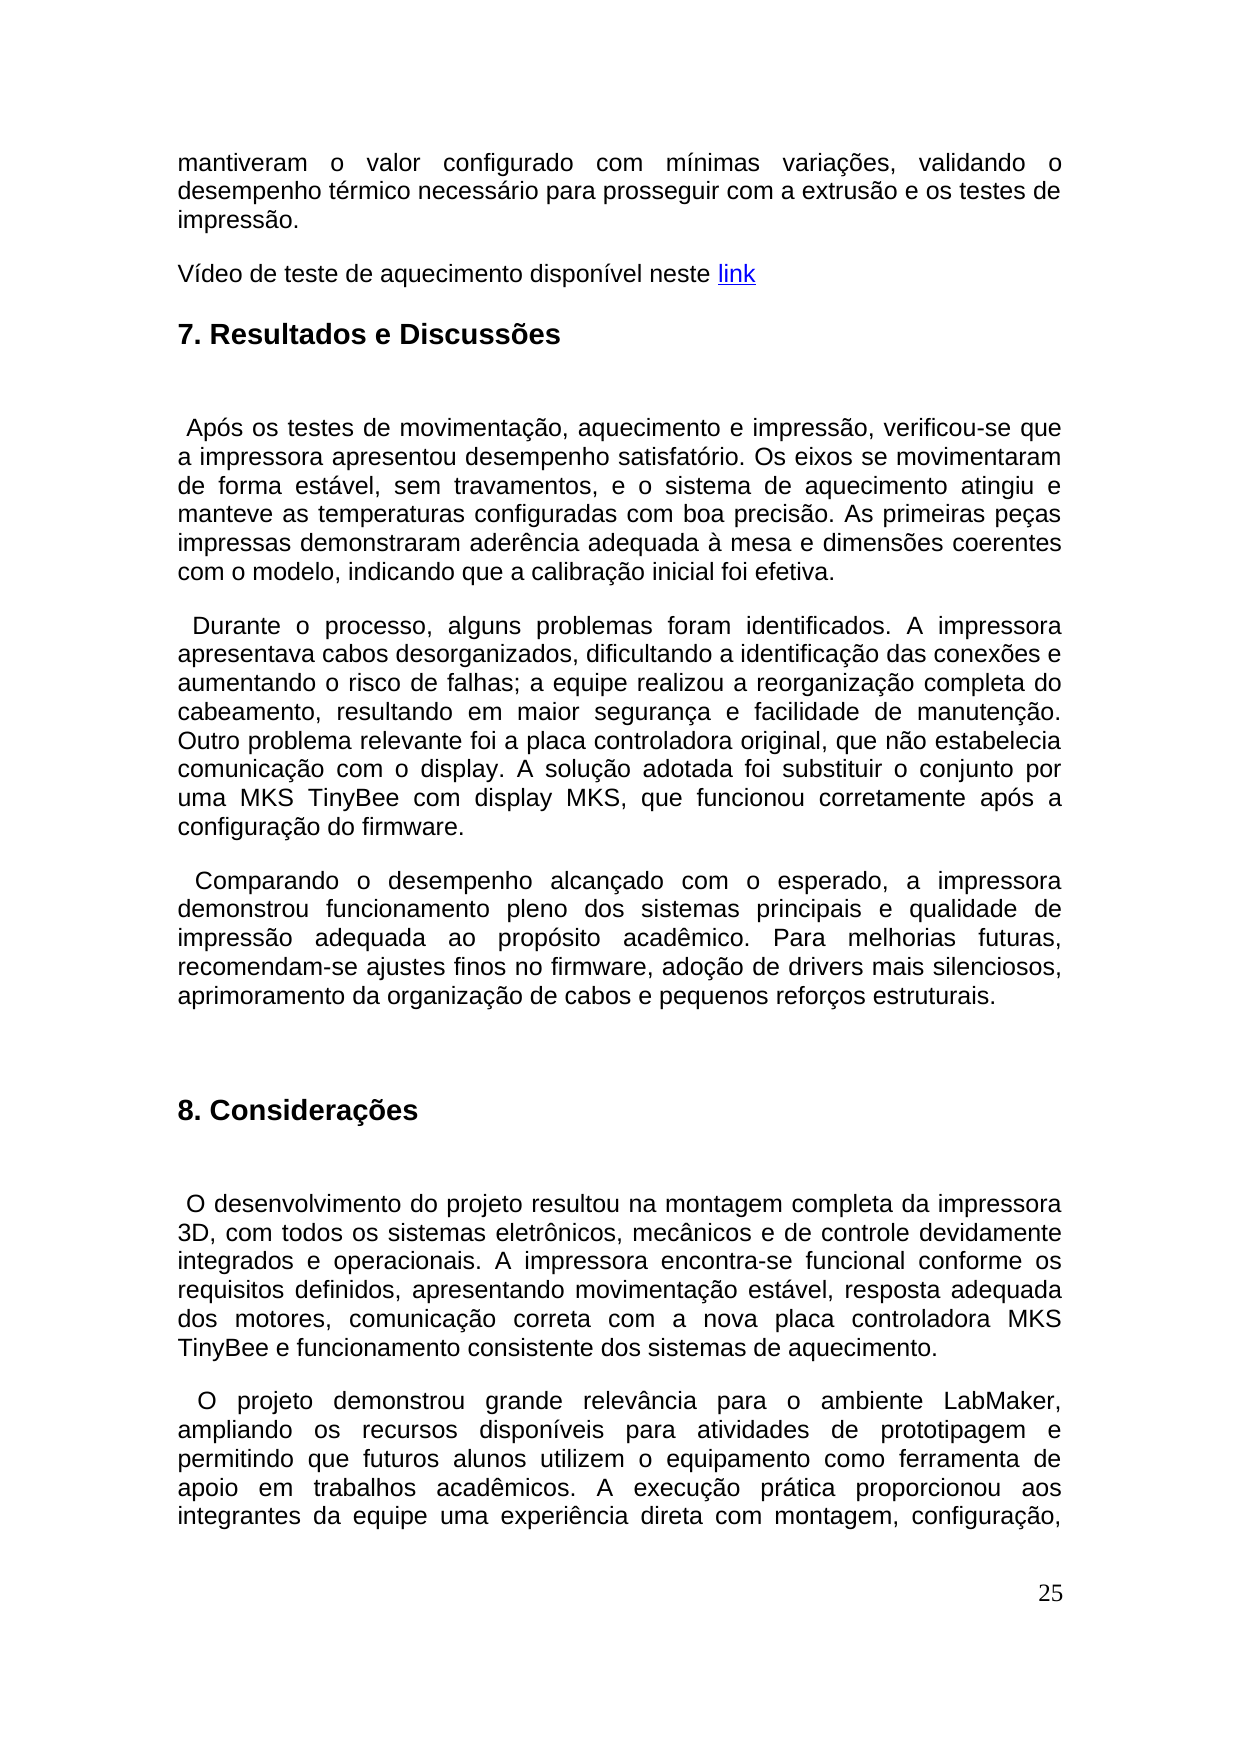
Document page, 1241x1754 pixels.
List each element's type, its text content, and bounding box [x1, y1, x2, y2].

text Comparando o desempenho alcançado com o esperado, a impressora demonstrou funcionamento pleno dos sistemas principais e qualidade de impressão adequada ao propósito acadêmico. Para melhorias futuras, recomendam-se ajustes finos no firmware, adoção de drivers mais silenciosos, aprimoramento da organização de cabos e pequenos reforços estruturais. [177, 866, 1063, 1009]
subtitle 8. Considerações [177, 1092, 1063, 1126]
text Durante o processo, alguns problemas foram identificados. A impressora apresentava cabos desorganizados, dificultando a identificação das conexões e aumentando o risco de falhas; a equipe realizou a reorganização completa do cabeamento, resultando em maior segurança e facilidade de manutenção. Outro problema relevante foi a placa controladora original, que não estabelecia comunicação com o display. A solução adotada foi substituir o conjunto por uma MKS TinyBee com display MKS, que funcionou corretamente após a configuração do firmware. [177, 611, 1063, 841]
text Vídeo de teste de aquecimento disponível neste link [177, 259, 1063, 288]
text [177, 148, 1063, 234]
text Após os testes de movimentação, aquecimento e impressão, verificou-se que a impressora apresentou desempenho satisfatório. Os eixos se movimentaram de forma estável, sem travamentos, e o sistema de aquecimento atingiu e manteve as temperaturas configuradas com boa precisão. As primeiras peças impressas demonstraram aderência adequada à mesa e dimensões coerentes com o modelo, indicando que a calibração inicial foi efetiva. [177, 413, 1063, 586]
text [177, 1386, 1063, 1530]
text O desenvolvimento do projeto resultou na montagem completa da impressora 3D, com todos os sistemas eletrônicos, mecânicos e de controle devidamente integrados e operacionais. A impressora encontra-se funcional conforme os requisitos definidos, apresentando movimentação estável, resposta adequada dos motores, comunicação correta com a nova placa controladora MKS TinyBee e funcionamento consistente dos sistemas de aquecimento. [177, 1189, 1063, 1361]
subtitle 7. Resultados e Discussões [177, 317, 1063, 350]
